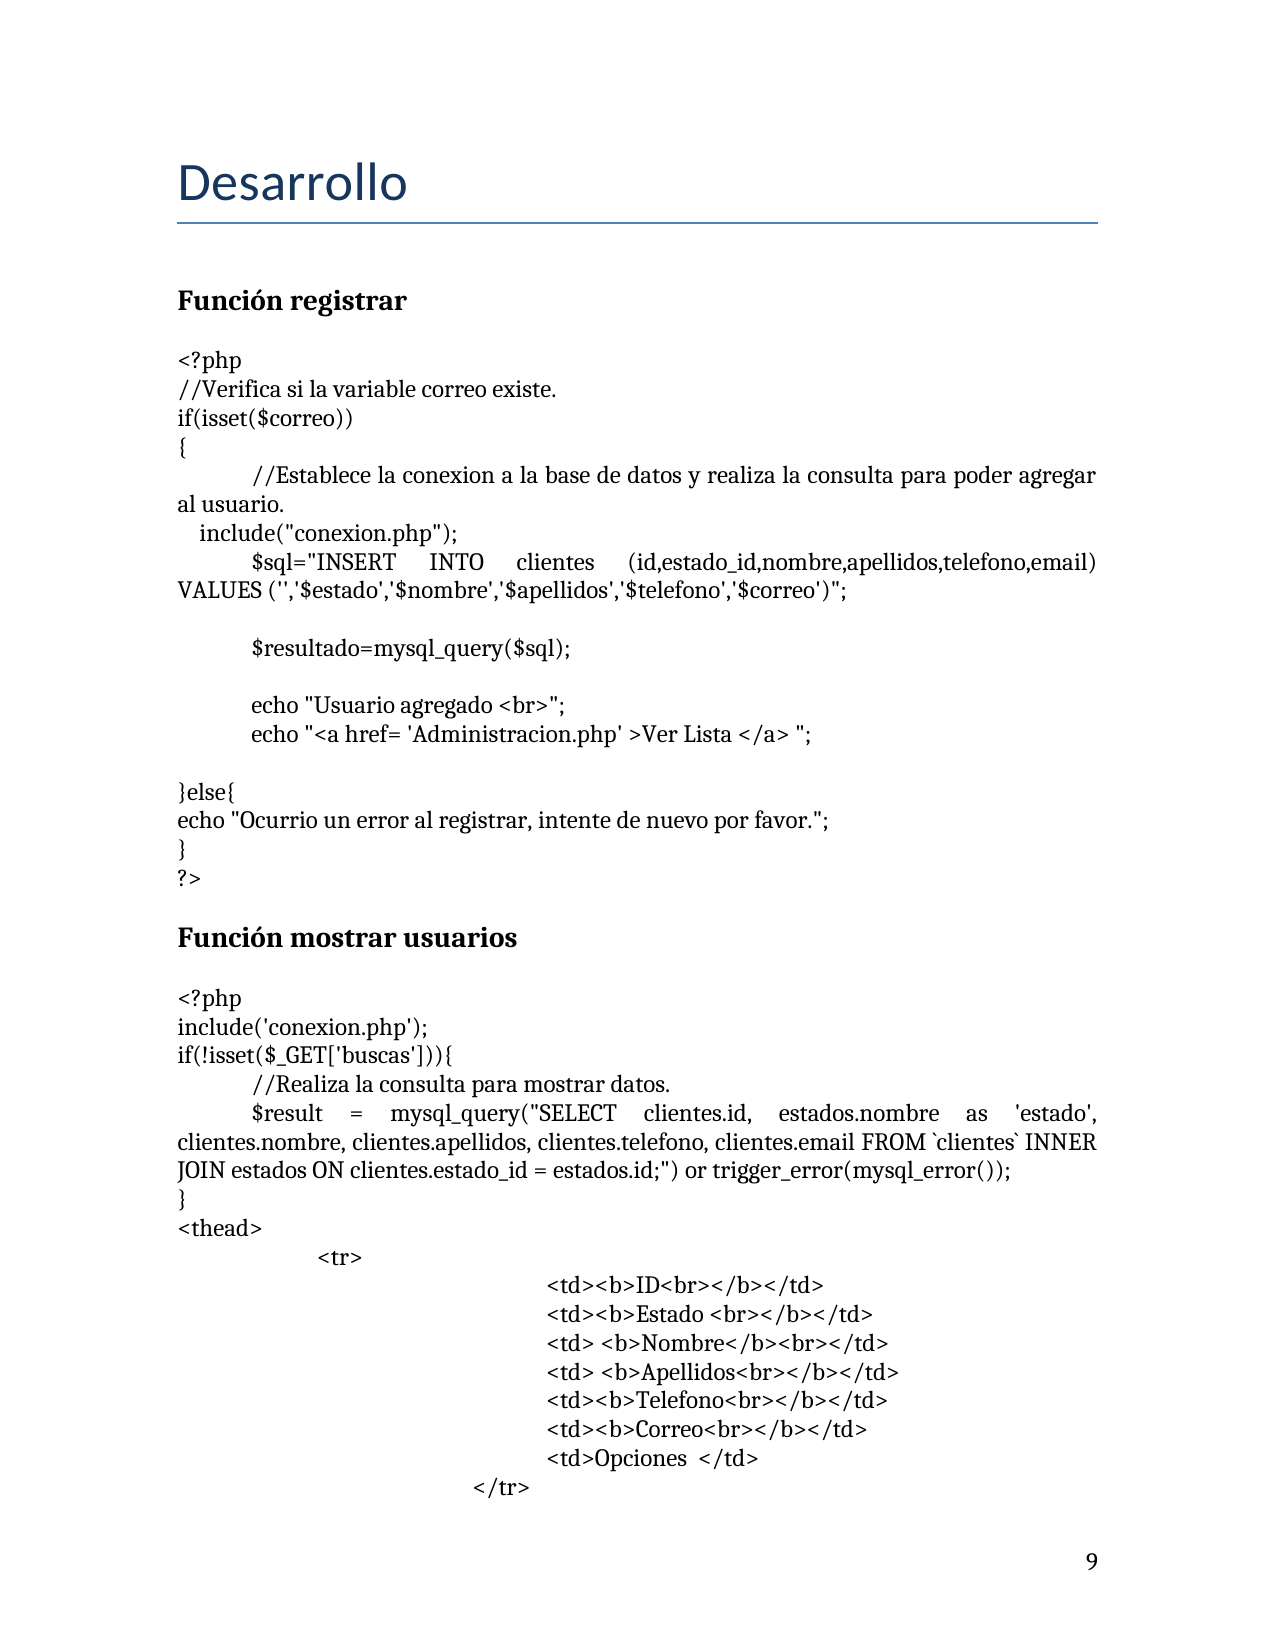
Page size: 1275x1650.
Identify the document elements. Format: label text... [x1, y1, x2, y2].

text $resultado=mysql_query($sql); [177, 634, 1098, 663]
text //Verifica si la variable correo existe. [177, 375, 1098, 404]
text <td><b>Correo<br></b></td> [177, 1415, 1098, 1444]
text { [177, 433, 1098, 461]
text ?> [177, 864, 1098, 893]
text <td><b>Estado <br></b></td> [177, 1300, 1098, 1329]
text $result = mysql_query("SELECT clientes.id, estados.nombre as 'estado', clientes.nombre, clientes.apellidos, clientes.telefono, clientes.email FROM `clientes` INNER JOIN estados ON clientes.estado_id = estados.id;") or trigger_error(mysql_error()); [177, 1099, 1098, 1185]
text if(!isset($_GET['buscas'])){ [177, 1041, 1098, 1070]
text echo "<a href= 'Administracion.php' >Ver Lista </a> "; [177, 720, 1098, 749]
text <td>Opciones </td> [177, 1444, 1098, 1472]
text } [177, 835, 1098, 864]
text <?php [177, 346, 1098, 375]
text </tr> [177, 1472, 1098, 1501]
text <thead> [177, 1214, 1098, 1242]
text echo "Usuario agregado <br>"; [177, 691, 1098, 720]
text <?php [177, 984, 1098, 1012]
text //Realiza la consulta para mostrar datos. [177, 1070, 1098, 1099]
text echo "Ocurrio un error al registrar, intente de nuevo por favor."; [177, 806, 1098, 835]
text <td> <b>Nombre</b><br></td> [177, 1329, 1098, 1357]
text if(isset($correo)) [177, 404, 1098, 433]
text <td><b>ID<br></b></td> [177, 1271, 1098, 1300]
text Función mostrar usuarios [177, 921, 1098, 955]
text <td> <b>Apellidos<br></b></td> [177, 1357, 1098, 1386]
text <tr> [177, 1242, 1098, 1271]
text Función registrar [177, 284, 1098, 318]
text //Establece la conexion a la base de datos y realiza la consulta para poder agregar al usuario. [177, 461, 1098, 519]
title Desarrollo [177, 148, 1098, 222]
text } [177, 1185, 1098, 1214]
text $sql="INSERT INTO clientes (id,estado_id,nombre,apellidos,telefono,email) VALUES ('','$estado','$nombre','$apellidos','$telefono','$correo')"; [177, 548, 1098, 605]
text }else{ [177, 778, 1098, 806]
text include("conexion.php"); [177, 519, 1098, 548]
text include('conexion.php'); [177, 1012, 1098, 1041]
text <td><b>Telefono<br></b></td> [177, 1386, 1098, 1415]
